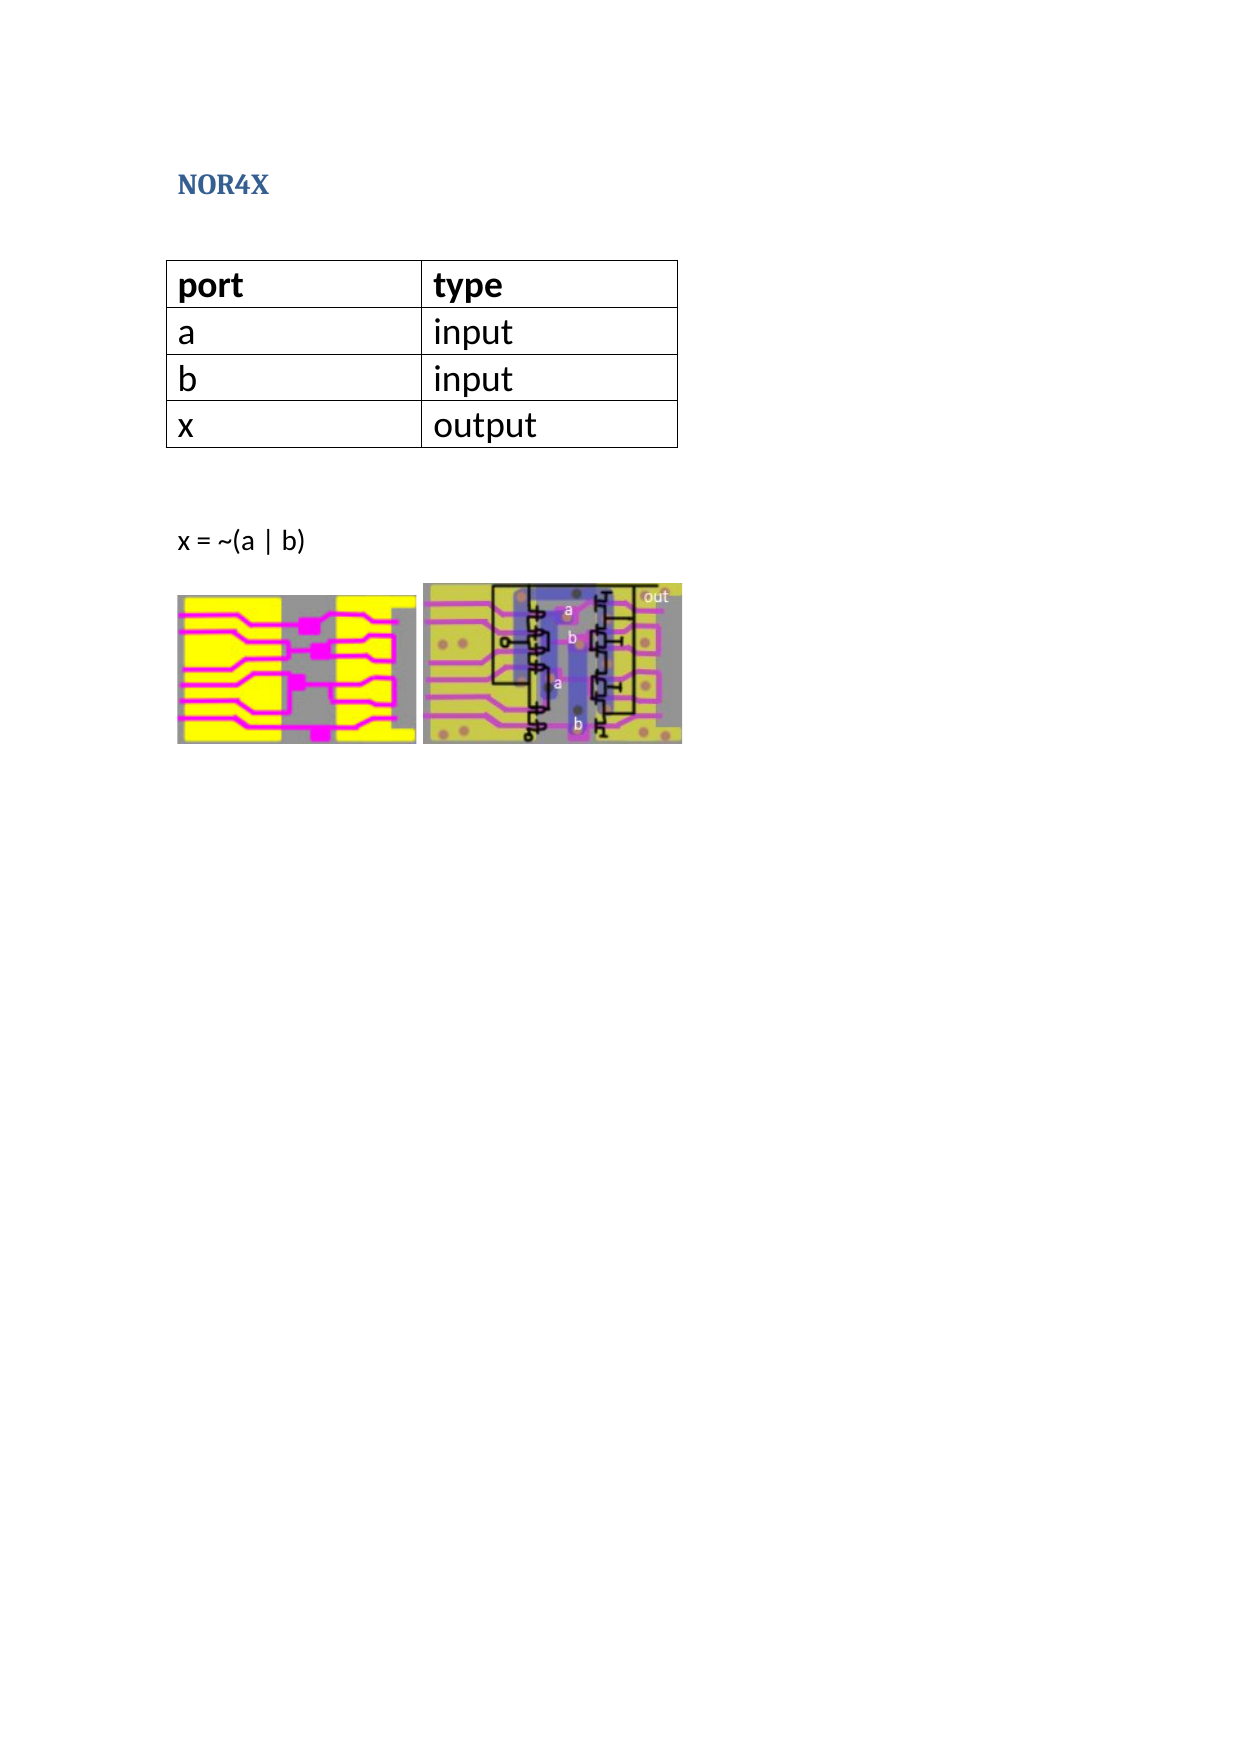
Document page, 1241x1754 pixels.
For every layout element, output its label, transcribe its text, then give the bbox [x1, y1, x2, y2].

table_header port [167, 261, 421, 307]
table_cell output [422, 401, 677, 447]
picture [423, 583, 683, 744]
picture [177, 595, 417, 744]
table_cell input [422, 355, 677, 400]
table_cell b [167, 355, 421, 400]
subtitle NOR4X [177, 168, 1152, 202]
table_cell x [167, 401, 421, 447]
table_header type [422, 261, 677, 307]
table_cell input [422, 308, 677, 353]
text x = ~(a | b) [177, 522, 1152, 557]
table_cell a [167, 308, 421, 353]
